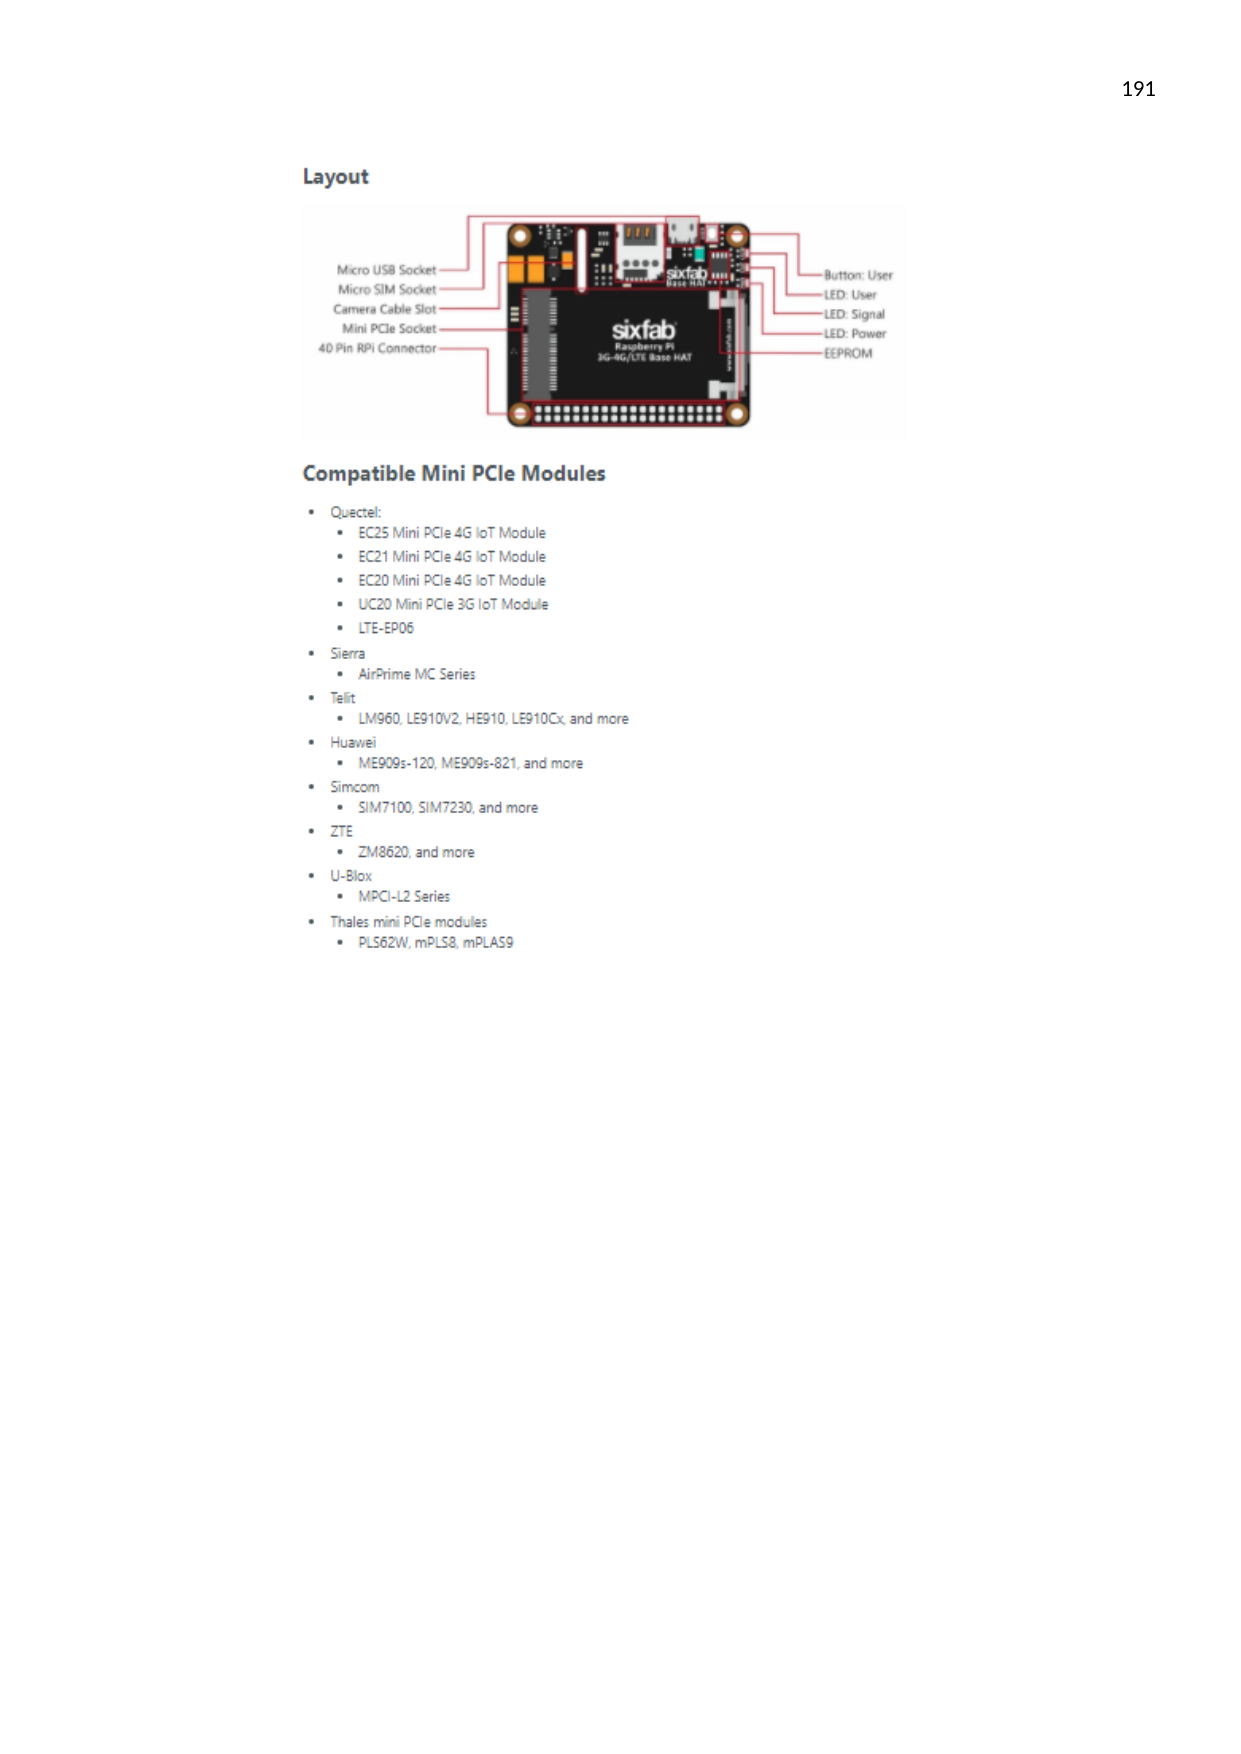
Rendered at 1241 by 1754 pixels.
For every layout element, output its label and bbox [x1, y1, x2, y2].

picture [287, 154, 907, 956]
